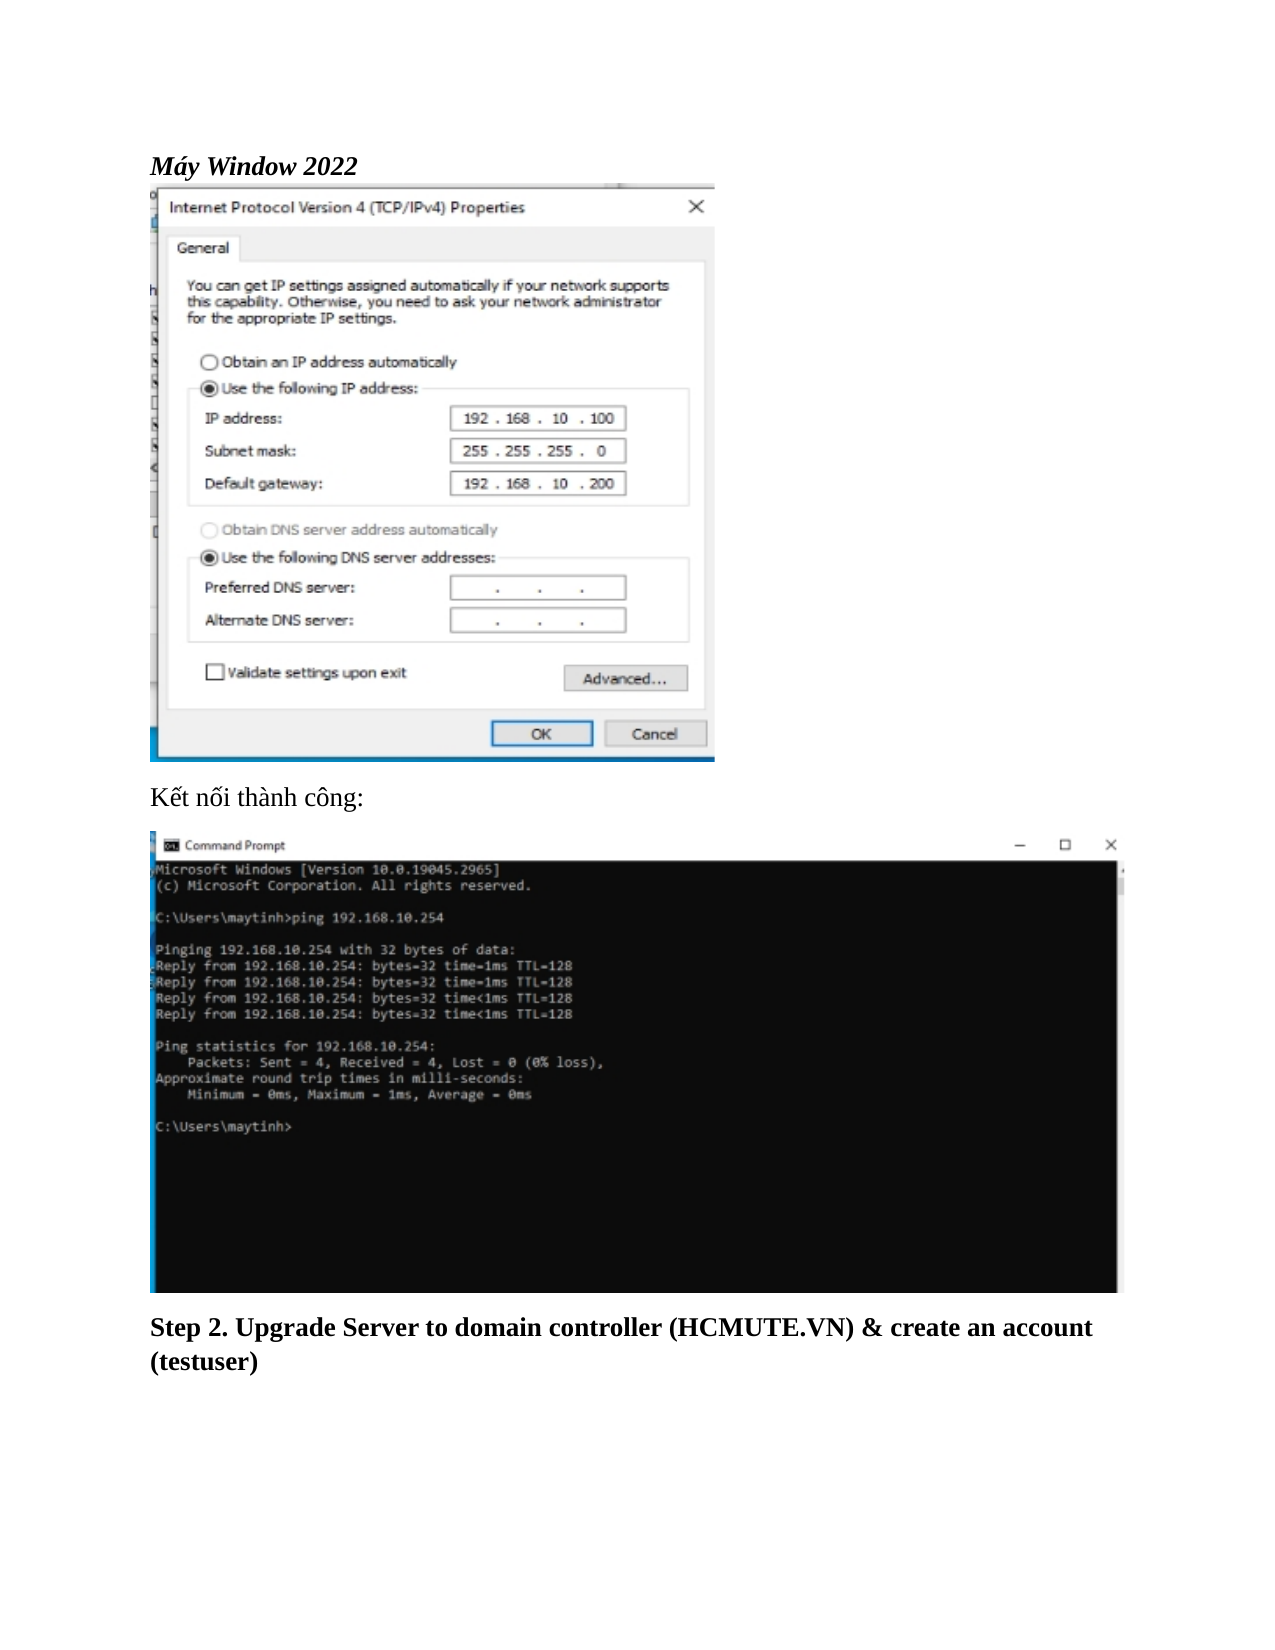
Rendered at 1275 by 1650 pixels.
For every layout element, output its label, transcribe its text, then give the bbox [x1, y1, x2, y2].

text Kết nối thành công: [150, 781, 1125, 812]
picture [150, 831, 1125, 1293]
text Step 2. Upgrade Server to domain controller (HCMUTE.VN) & create an account (testuser) [150, 1312, 1125, 1376]
picture [150, 183, 715, 762]
